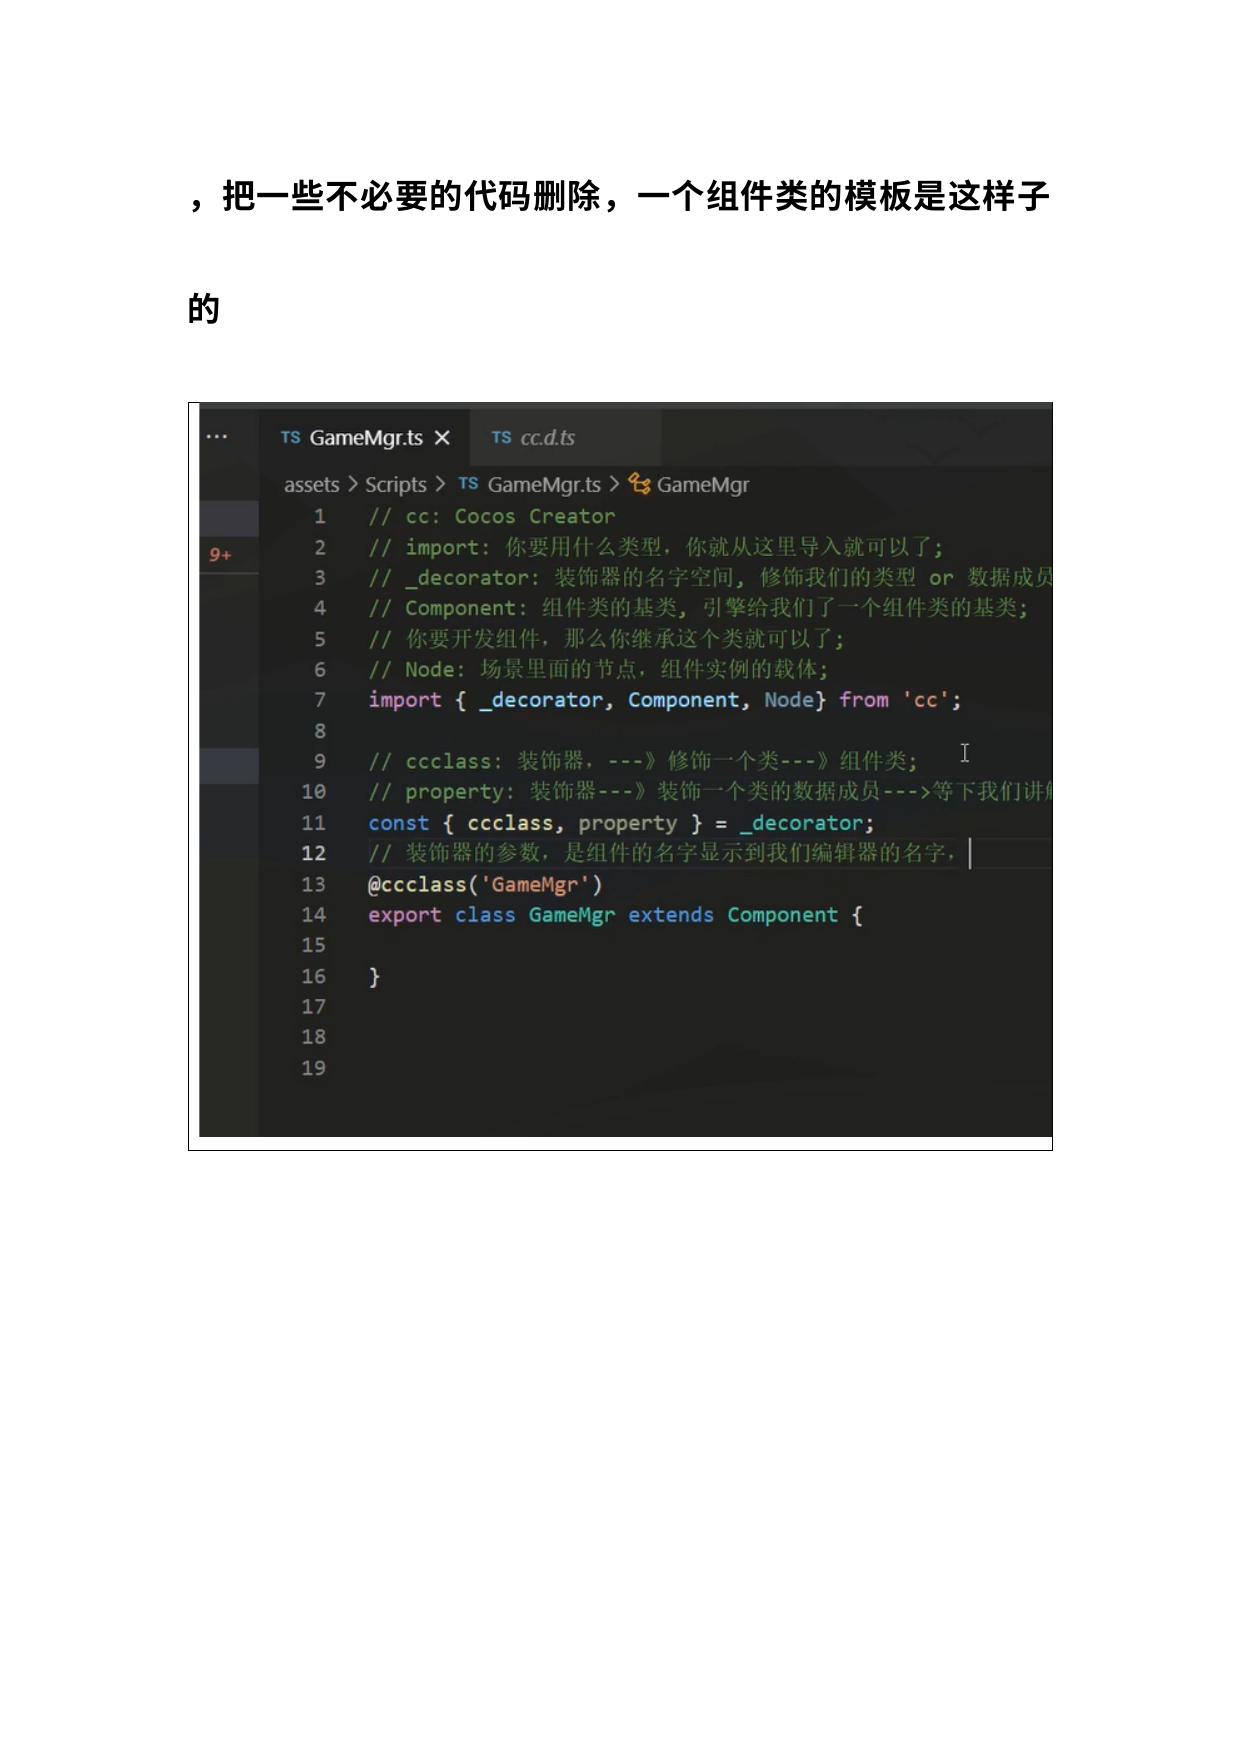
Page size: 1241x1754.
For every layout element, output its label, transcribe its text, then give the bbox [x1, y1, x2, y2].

table_header [189, 403, 1052, 1150]
picture [199, 402, 1053, 1137]
subtitle ，把一些不必要的代码删除，一个组件类的模板是这样子的 [187, 162, 1053, 339]
